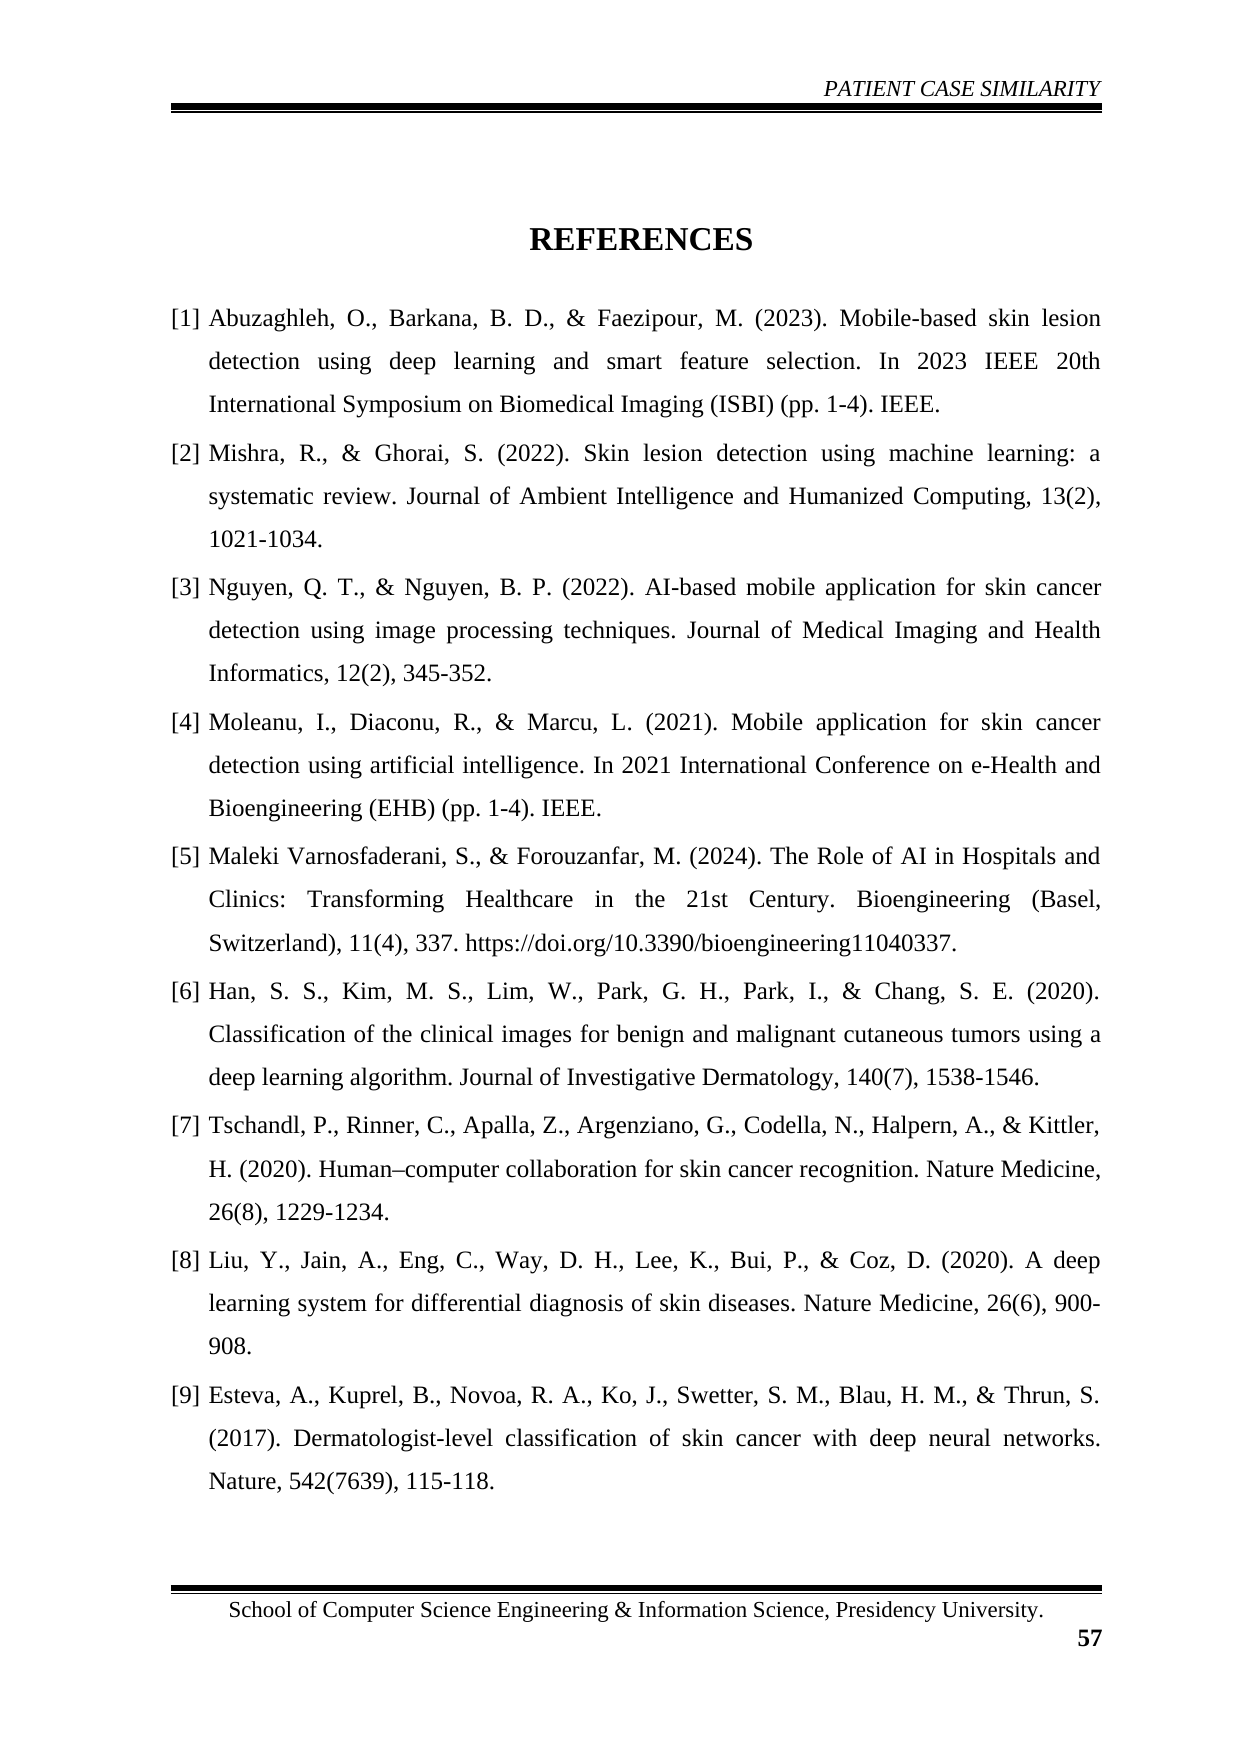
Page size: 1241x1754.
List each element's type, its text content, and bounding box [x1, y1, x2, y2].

text Maleki Varnosfaderani, S., & Forouzanfar, M. (2024). The Role of AI in Hospitals and Clinics: Transforming Healthcare in the 21st Century. Bioengineering (Basel, Switzerland), 11(4), 337. https://doi.org/10.3390/bioengineering11040337. [171, 841, 1102, 956]
text Mishra, R., & Ghorai, S. (2022). Skin lesion detection using machine learning: a systematic review. Journal of Ambient Intelligence and Humanized Computing, 13(2), 1021-1034. [171, 438, 1102, 553]
text Esteva, A., Kuprel, B., Novoa, R. A., Ko, J., Swetter, S. M., Blau, H. M., & Thrun, S. (2017). Dermatologist-level classification of skin cancer with deep neural networks. Nature, 542(7639), 115-118. [171, 1380, 1102, 1495]
text Nguyen, Q. T., & Nguyen, B. P. (2022). AI-based mobile application for skin cancer detection using image processing techniques. Journal of Medical Imaging and Health Informatics, 12(2), 345-352. [171, 572, 1102, 687]
text Han, S. S., Kim, M. S., Lim, W., Park, G. H., Park, I., & Chang, S. E. (2020). Classification of the clinical images for benign and malignant cutaneous tumors using a deep learning algorithm. Journal of Investigative Dermatology, 140(7), 1538-1546. [171, 976, 1102, 1091]
text Tschandl, P., Rinner, C., Apalla, Z., Argenziano, G., Codella, N., Halpern, A., & Kittler, H. (2020). Human–computer collaboration for skin cancer recognition. Nature Medicine, 26(8), 1229-1234. [171, 1111, 1102, 1226]
text REFERENCES [171, 219, 1102, 257]
text Liu, Y., Jain, A., Eng, C., Way, D. H., Lee, K., Bui, P., & Coz, D. (2020). A deep learning system for differential diagnosis of skin diseases. Nature Medicine, 26(6), 900-908. [171, 1245, 1102, 1360]
text Moleanu, I., Diaconu, R., & Marcu, L. (2021). Mobile application for skin cancer detection using artificial intelligence. In 2021 International Conference on e-Health and Bioengineering (EHB) (pp. 1-4). IEEE. [171, 707, 1102, 822]
text Abuzaghleh, O., Barkana, B. D., & Faezipour, M. (2023). Mobile-based skin lesion detection using deep learning and smart feature selection. In 2023 IEEE 20th International Symposium on Biomedical Imaging (ISBI) (pp. 1-4). IEEE. [171, 303, 1102, 418]
